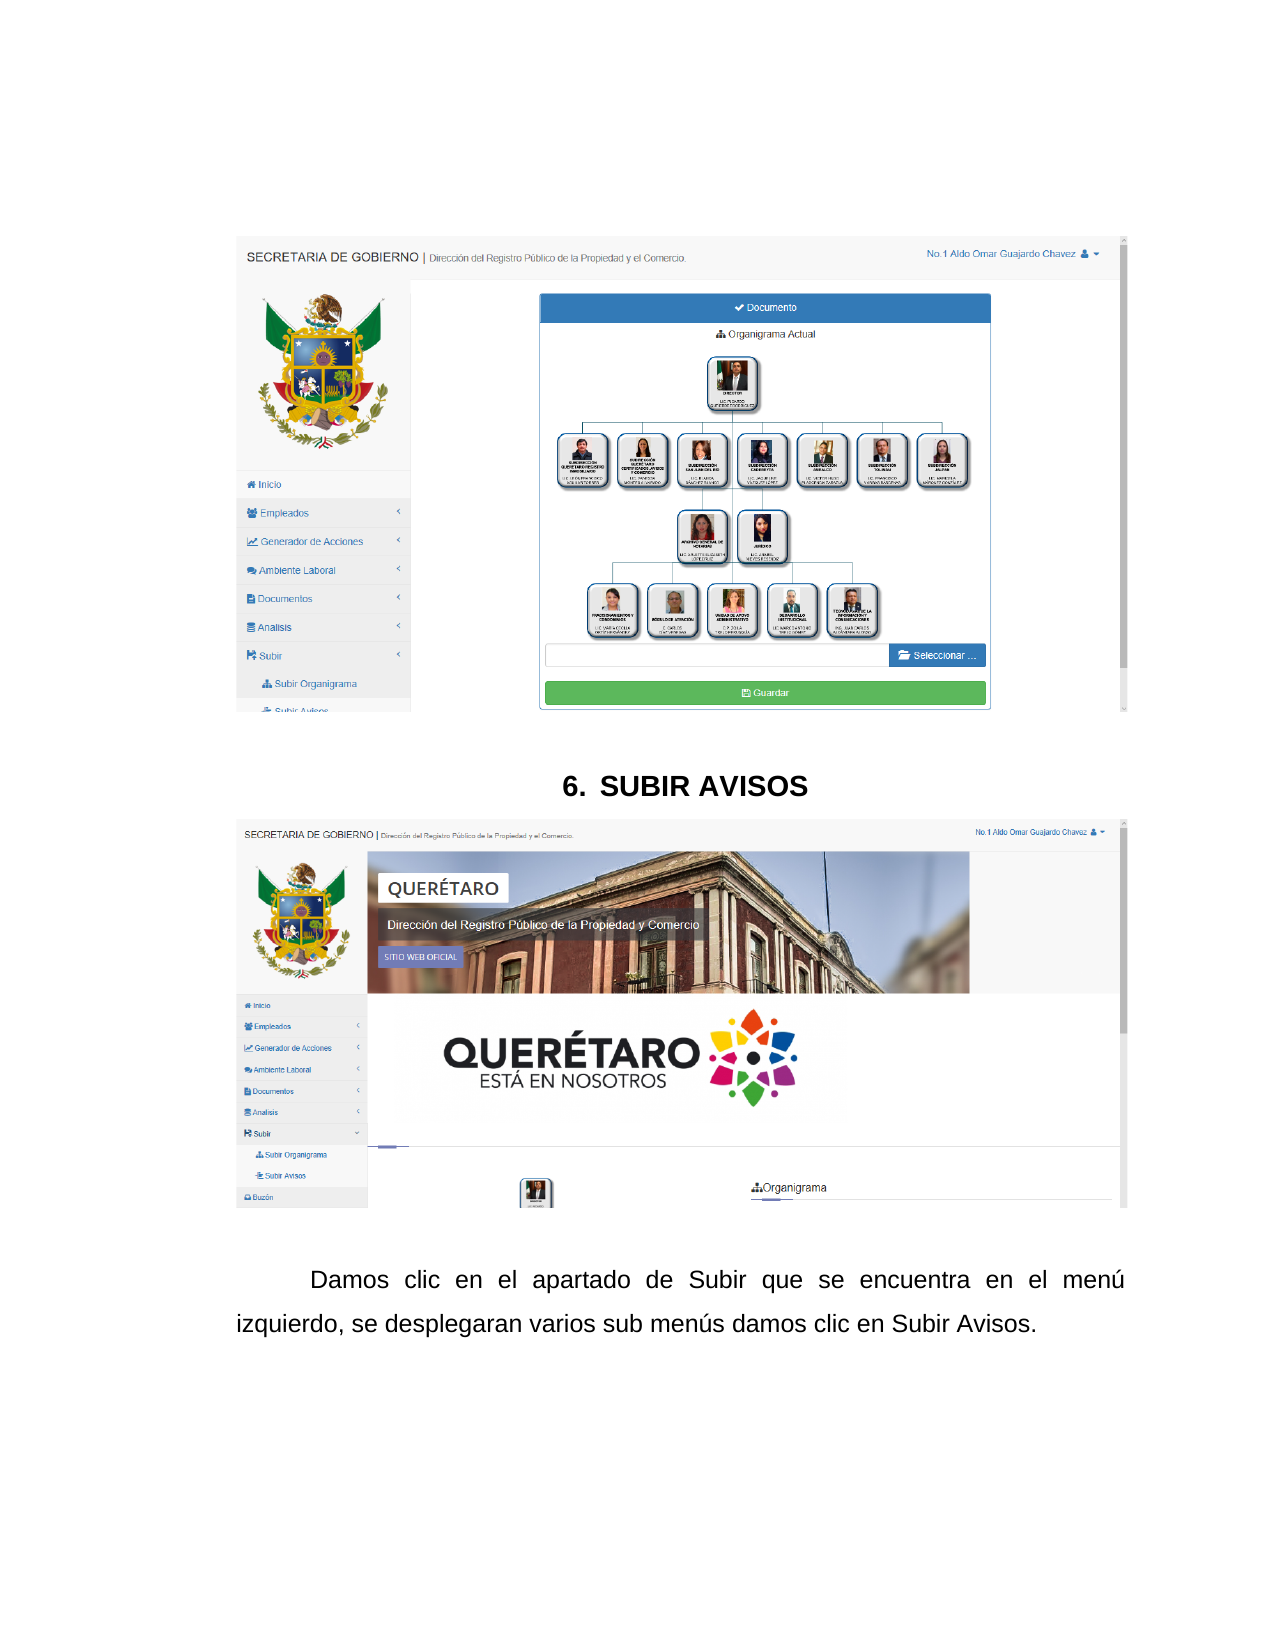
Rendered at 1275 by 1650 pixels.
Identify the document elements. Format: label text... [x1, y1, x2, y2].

text Damos clic en el apartado de Subir que se encuentra en el menú izquierdo, se desplegaran varios sub menús damos clic en Subir Avisos. [236, 1265, 1127, 1337]
subtitle SUBIR AVISOS [243, 769, 1127, 803]
picture [236, 819, 1128, 1208]
picture [236, 236, 1128, 712]
